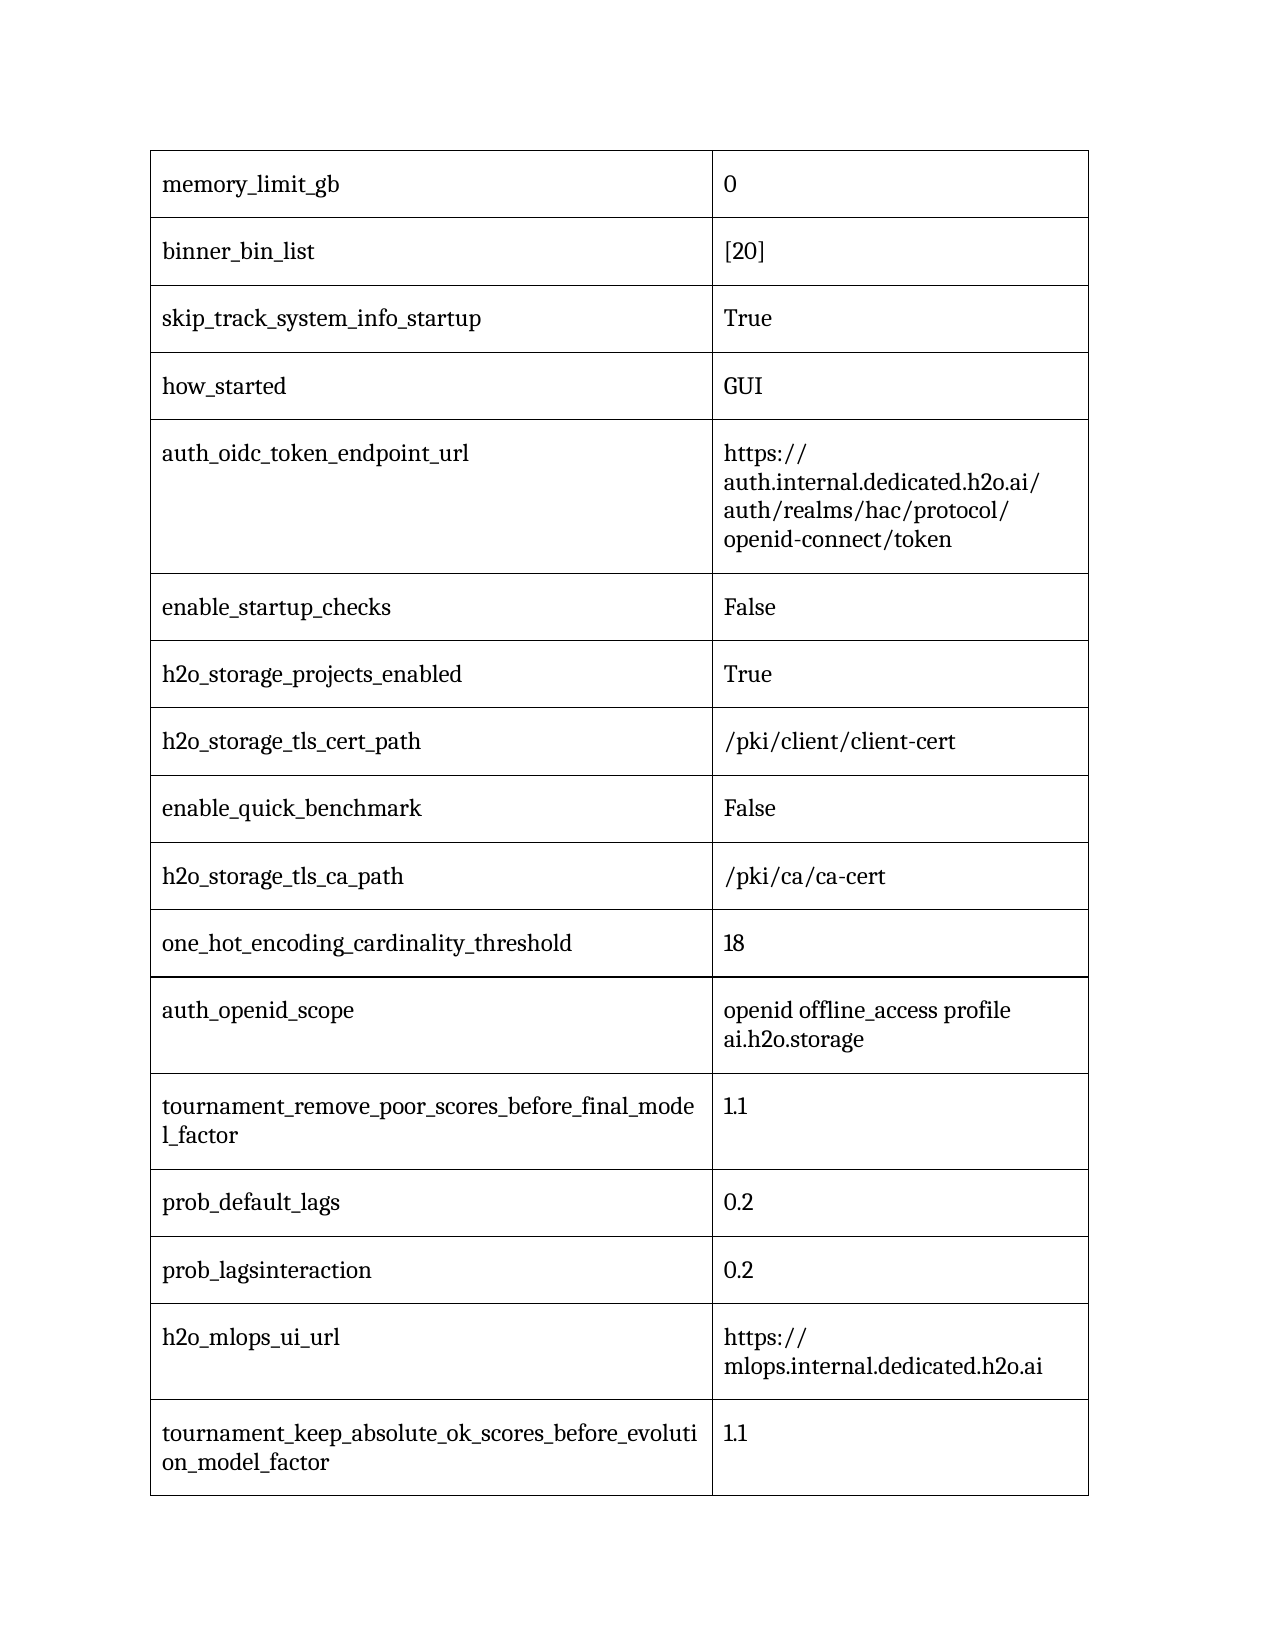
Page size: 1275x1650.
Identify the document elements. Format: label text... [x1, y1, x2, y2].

table_cell prob_lagsinteraction [151, 1237, 712, 1303]
table_cell how_started [151, 353, 712, 419]
table_cell memory_limit_gb [151, 151, 712, 217]
table_cell 1.1 [713, 1400, 1088, 1495]
table_cell h2o_storage_tls_cert_path [151, 708, 712, 774]
table_cell enable_quick_benchmark [151, 776, 712, 842]
table_cell https://mlops.internal.dedicated.h2o.ai [713, 1304, 1088, 1399]
table_cell /pki/client/client-cert [713, 708, 1088, 774]
table_cell [20] [713, 218, 1088, 284]
table_cell True [713, 641, 1088, 707]
table_cell tournament_remove_poor_scores_before_final_model_factor [151, 1074, 712, 1168]
table_cell 18 [713, 910, 1088, 976]
table_cell https://auth.internal.dedicated.h2o.ai/auth/realms/hac/protocol/openid-connect/token [713, 420, 1088, 573]
table_cell True [713, 286, 1088, 352]
table_cell h2o_storage_tls_ca_path [151, 843, 712, 909]
table_cell GUI [713, 353, 1088, 419]
table_cell binner_bin_list [151, 218, 712, 284]
table_cell skip_track_system_info_startup [151, 286, 712, 352]
table_cell 0 [713, 151, 1088, 217]
table_cell tournament_keep_absolute_ok_scores_before_evolution_model_factor [151, 1400, 712, 1495]
table_cell False [713, 574, 1088, 640]
table_cell openid offline_access profile ai.h2o.storage [713, 978, 1088, 1072]
table_cell 0.2 [713, 1237, 1088, 1303]
table_cell h2o_storage_projects_enabled [151, 641, 712, 707]
table_cell False [713, 776, 1088, 842]
table_cell h2o_mlops_ui_url [151, 1304, 712, 1399]
table_cell auth_openid_scope [151, 978, 712, 1072]
table_cell auth_oidc_token_endpoint_url [151, 420, 712, 573]
table_cell prob_default_lags [151, 1170, 712, 1236]
table_cell 0.2 [713, 1170, 1088, 1236]
table_cell /pki/ca/ca-cert [713, 843, 1088, 909]
table_cell 1.1 [713, 1074, 1088, 1168]
table_cell one_hot_encoding_cardinality_threshold [151, 910, 712, 976]
table_cell enable_startup_checks [151, 574, 712, 640]
